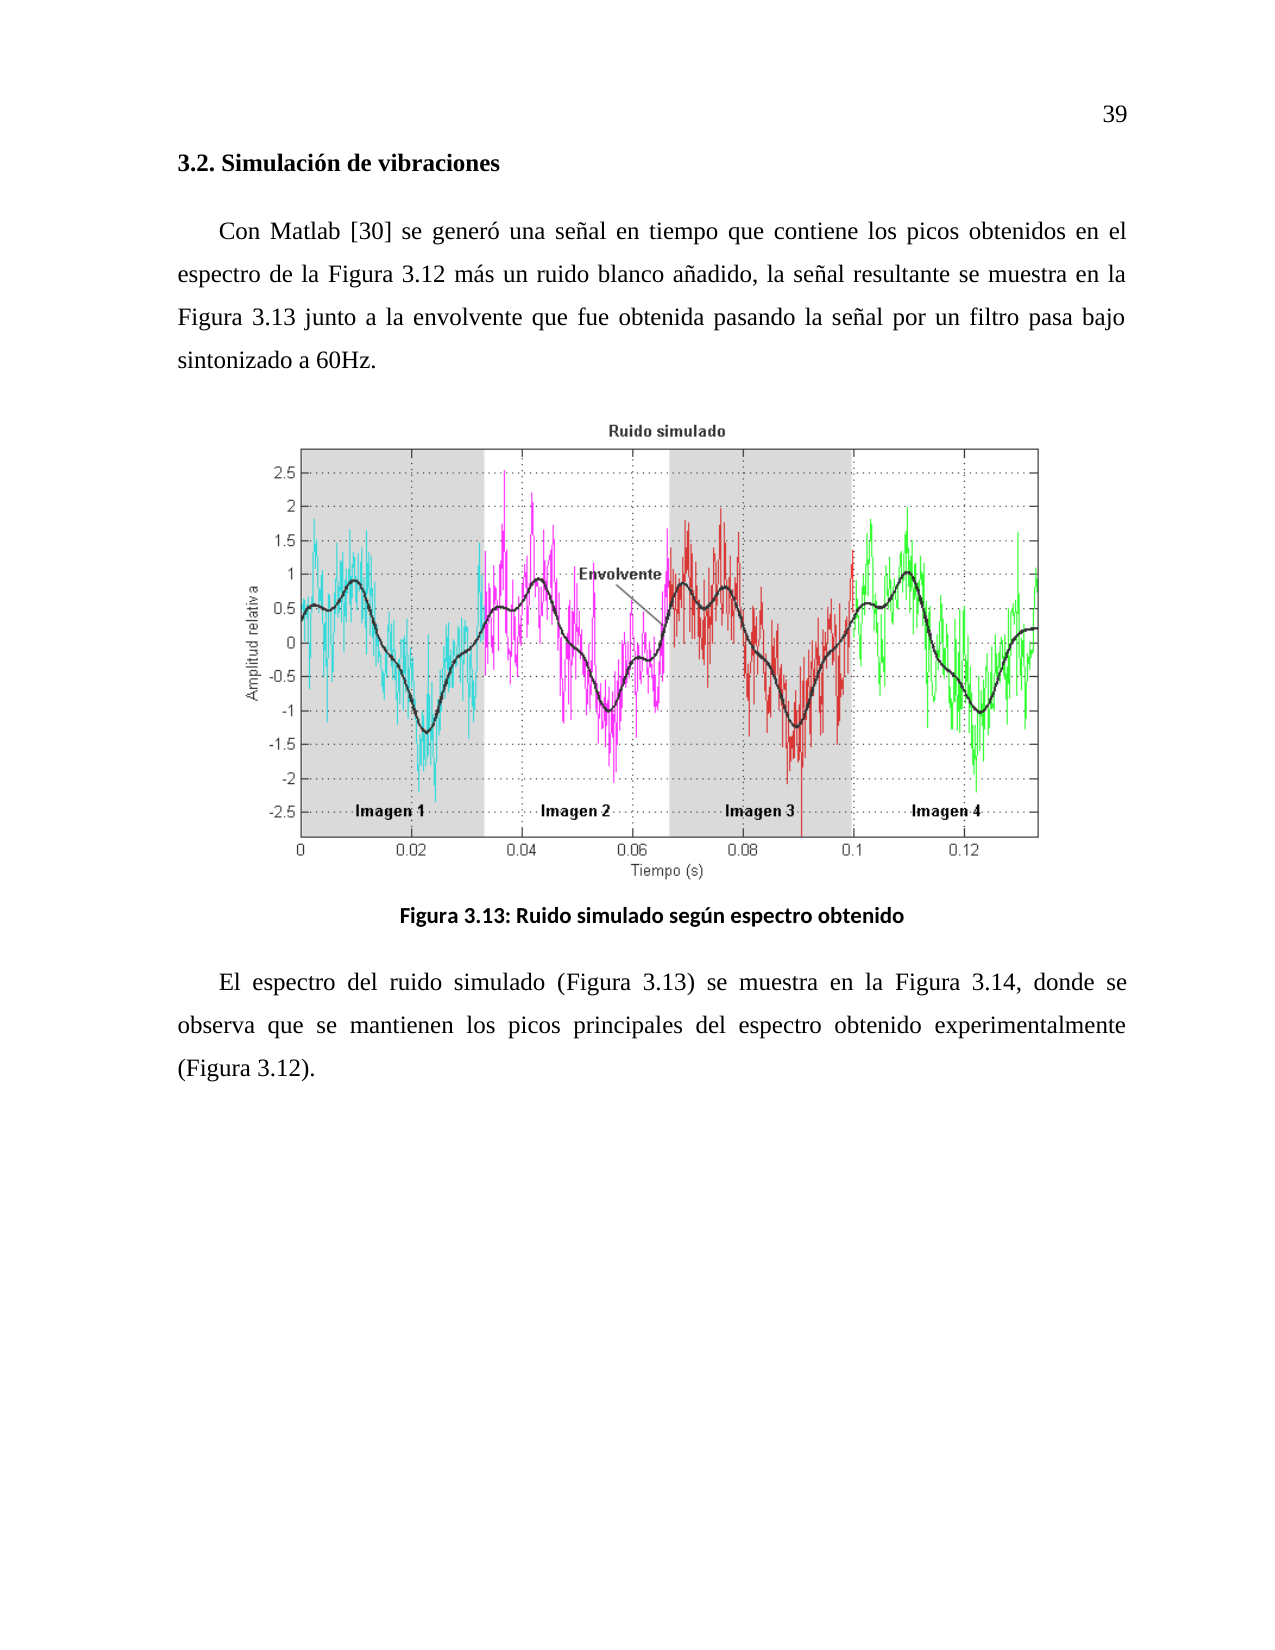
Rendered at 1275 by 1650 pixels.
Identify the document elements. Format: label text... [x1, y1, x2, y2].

picture [177, 413, 1128, 889]
subtitle Simulación de vibraciones [177, 148, 1127, 176]
text El espectro del ruido simulado (Figura 3.2) se muestra en la Figura 3.3, donde se observa que se mantienen los picos principales del espectro obtenido experimentalmente Figura 3.1. [177, 967, 1127, 1082]
